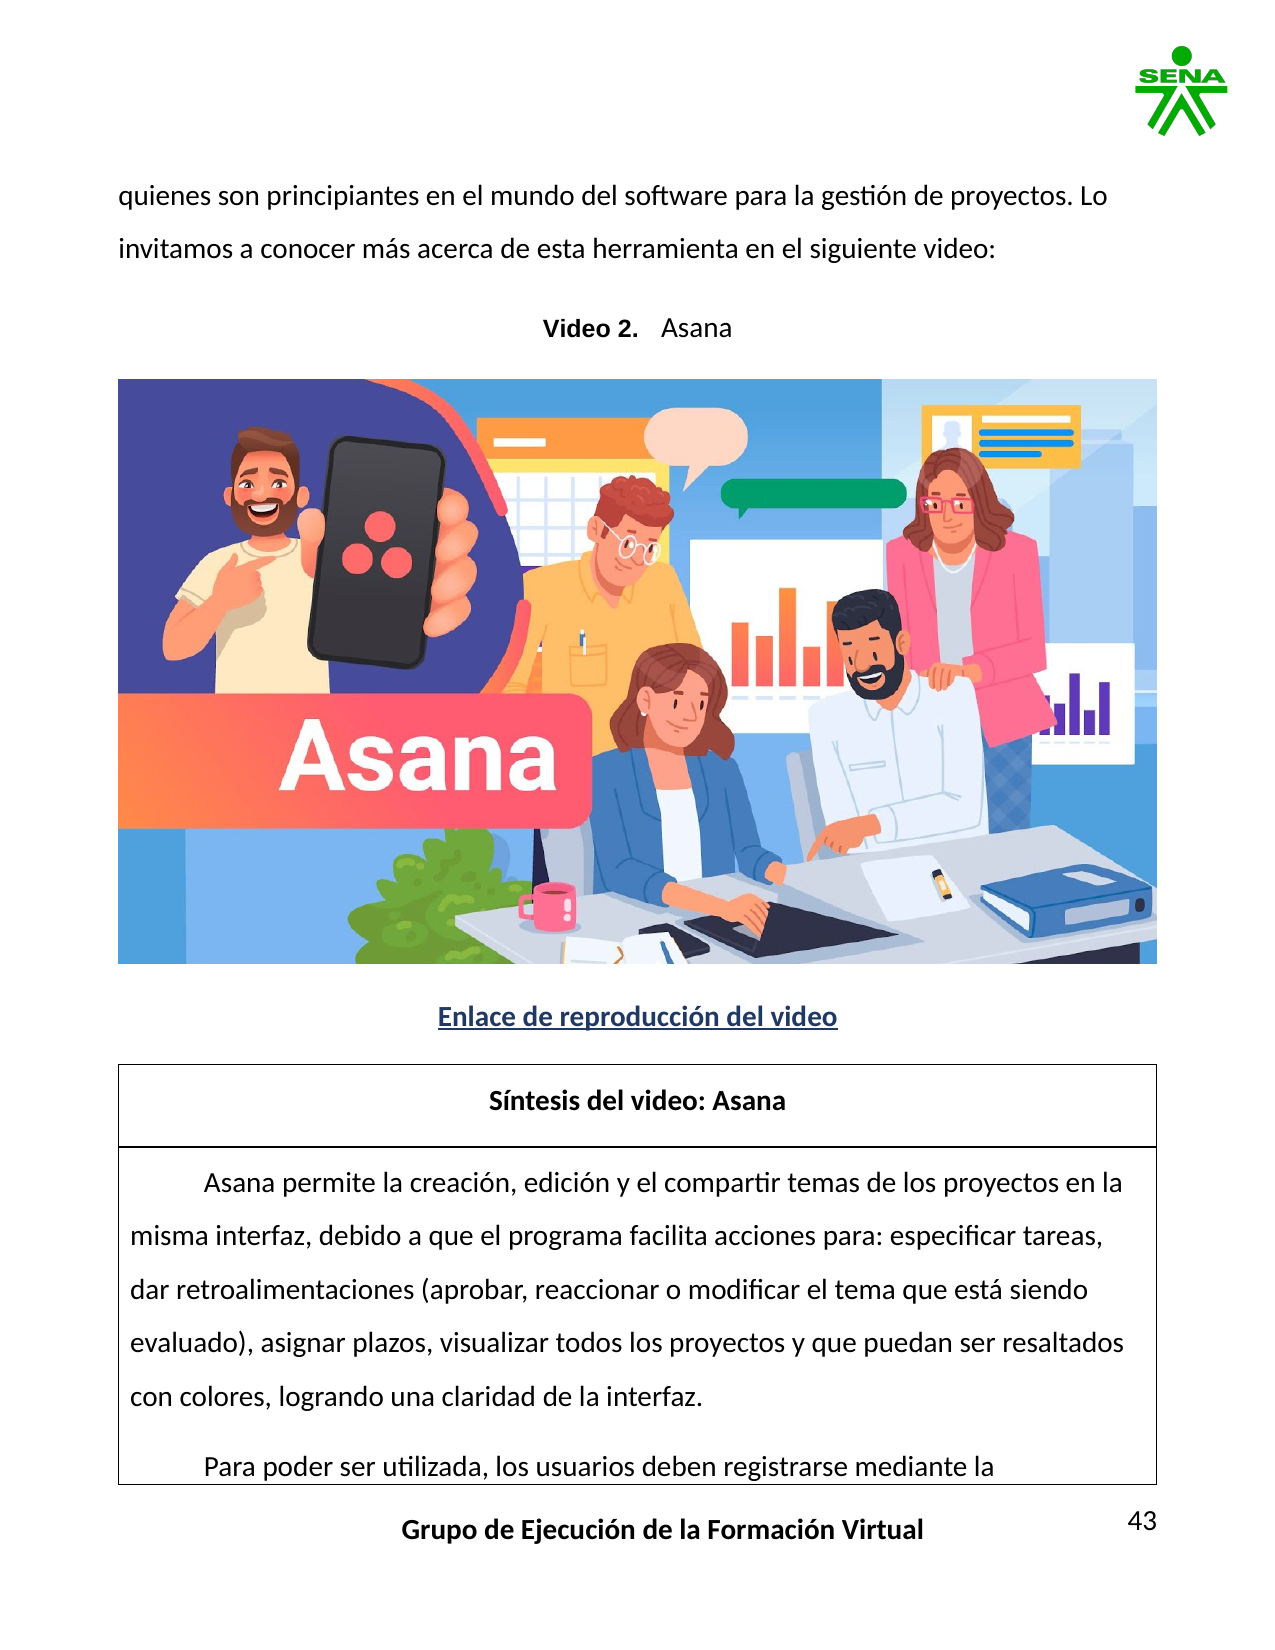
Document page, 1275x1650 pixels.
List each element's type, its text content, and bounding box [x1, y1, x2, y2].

table_header Síntesis del video: Asana [119, 1065, 1156, 1146]
text Asana [118, 309, 1157, 345]
picture [118, 379, 1157, 964]
picture [1135, 46, 1228, 136]
text Enlace de reproducción del video [118, 998, 1157, 1033]
